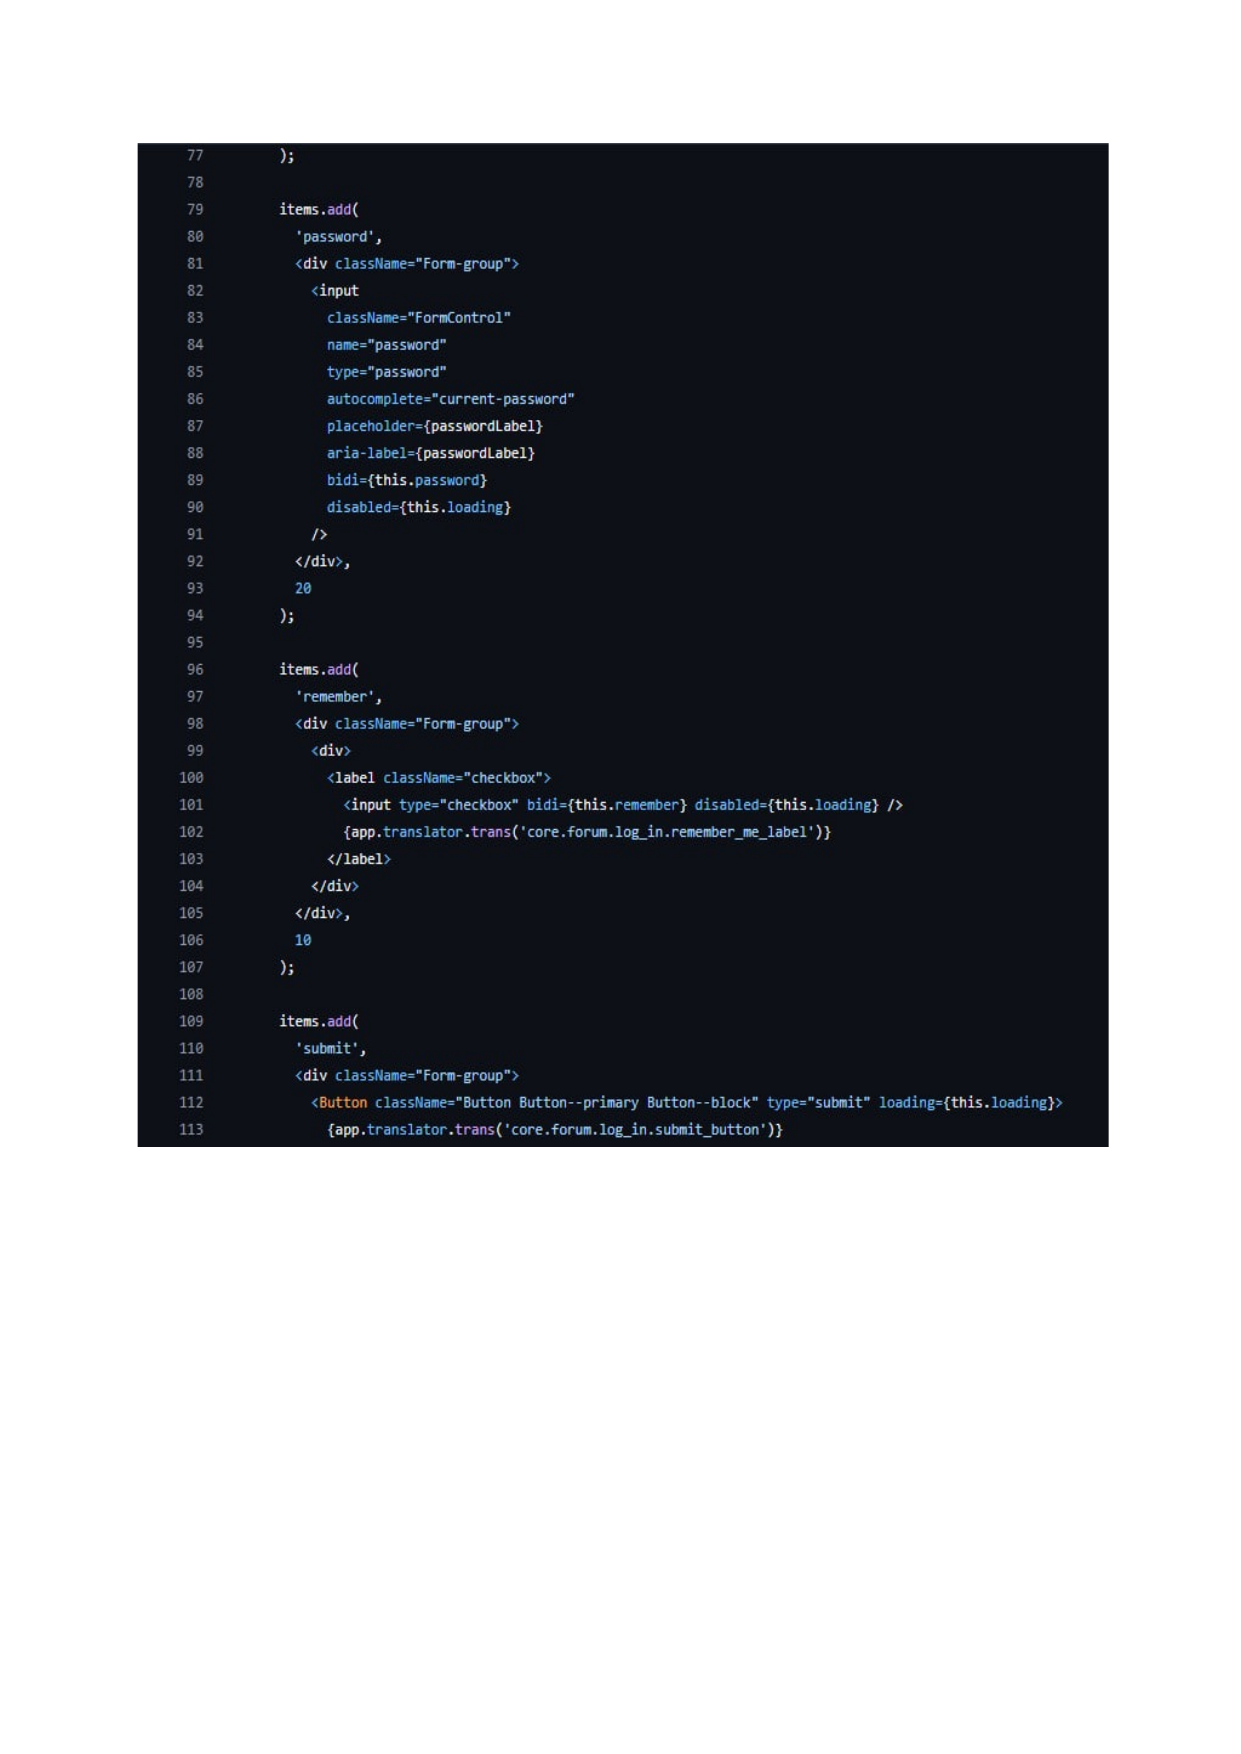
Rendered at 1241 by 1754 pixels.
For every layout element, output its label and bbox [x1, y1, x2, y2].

picture [137, 143, 1109, 1147]
